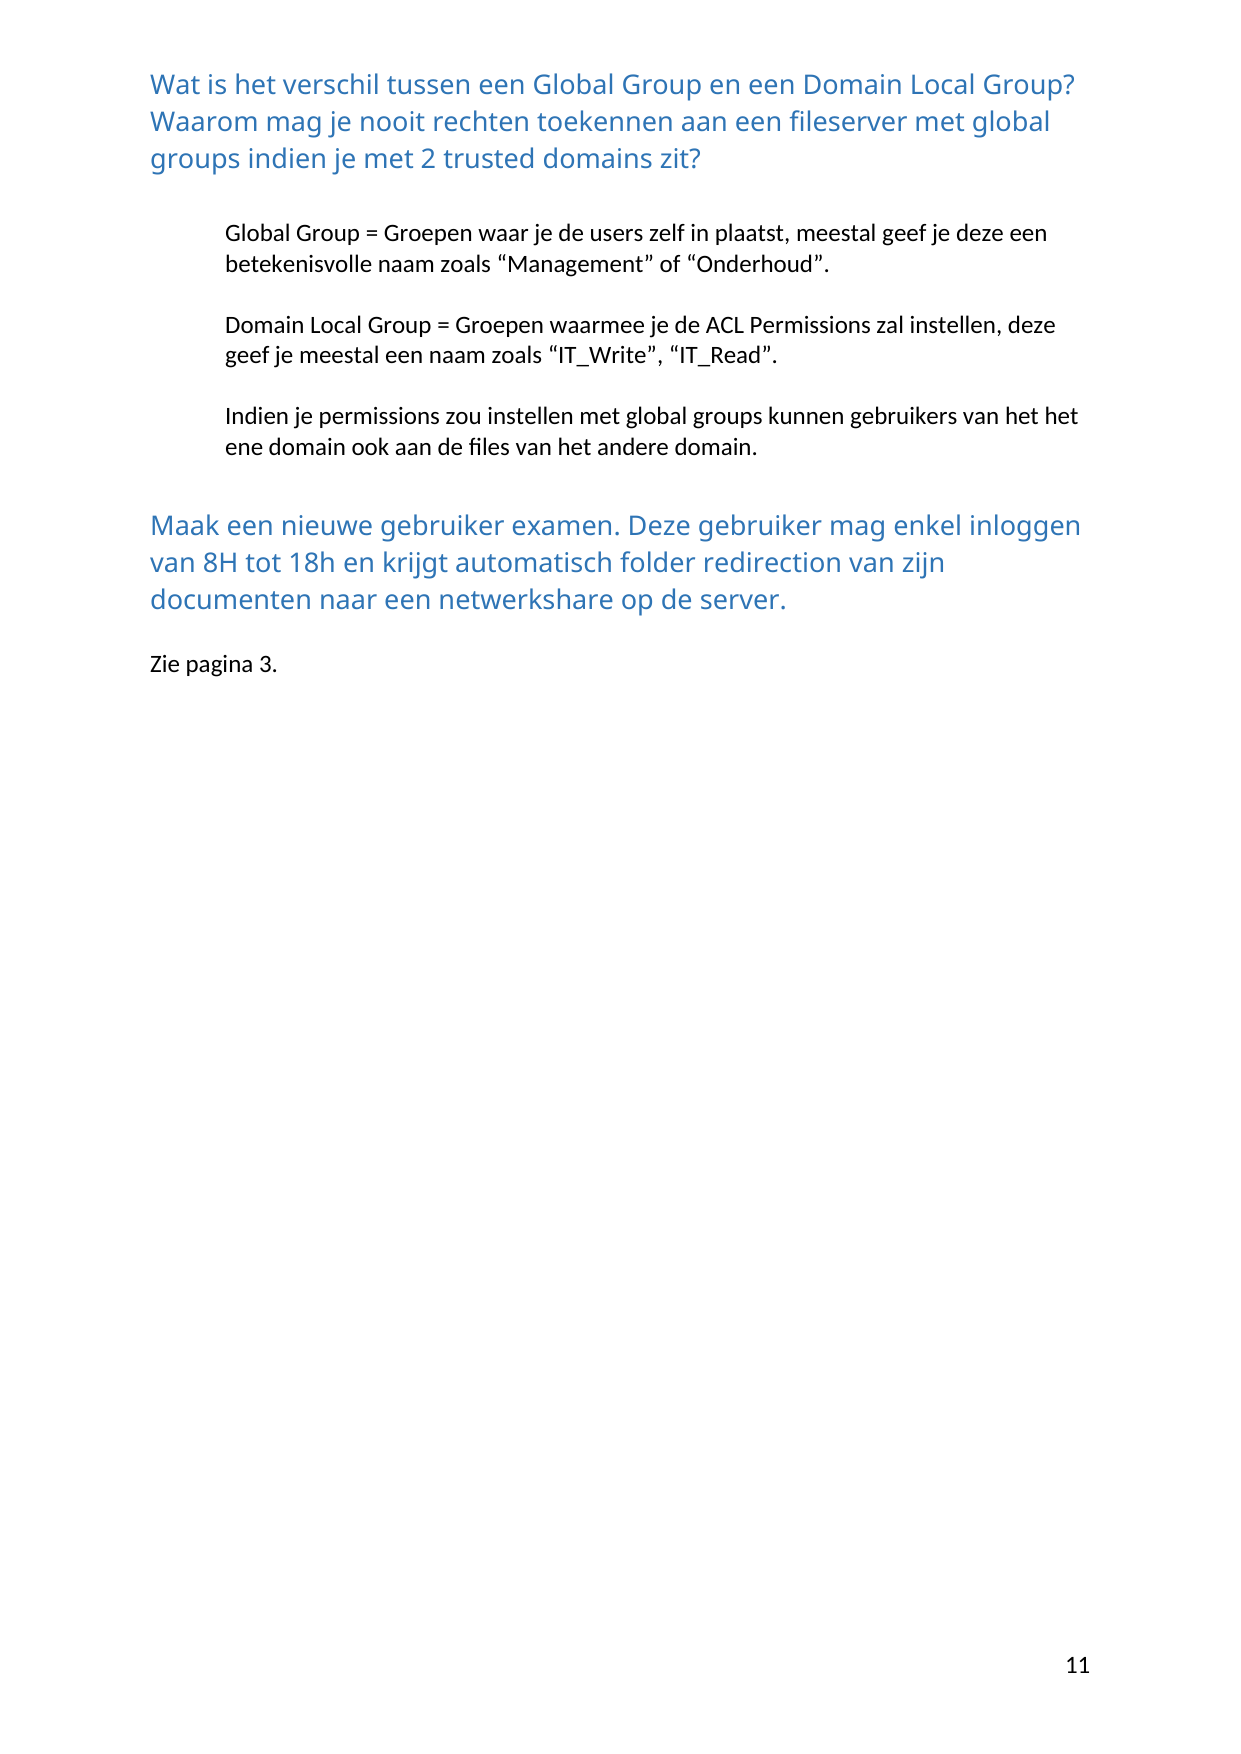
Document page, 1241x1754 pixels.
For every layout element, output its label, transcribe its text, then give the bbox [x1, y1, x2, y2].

text Global Group = Groepen waar je de users zelf in plaatst, meestal geef je deze een betekenisvolle naam zoals “Management” of “Onderhoud”. [225, 217, 1090, 278]
subtitle Wat is het verschil tussen een Global Group en een Domain Local Group? Waarom mag je nooit rechten toekennen aan een fileserver met global groups indien je met 2 trusted domains zit? [150, 66, 1090, 176]
text Indien je permissions zou instellen met global groups kunnen gebruikers van het het ene domain ook aan de files van het andere domain. [225, 400, 1090, 461]
text Zie pagina 3. [150, 648, 1090, 678]
text Domain Local Group = Groepen waarmee je de ACL Permissions zal instellen, deze geef je meestal een naam zoals “IT_Write”, “IT_Read”. [225, 309, 1090, 370]
subtitle Maak een nieuwe gebruiker examen. Deze gebruiker mag enkel inloggen van 8H tot 18h en krijgt automatisch folder redirection van zijn documenten naar een netwerkshare op de server. [150, 507, 1090, 617]
